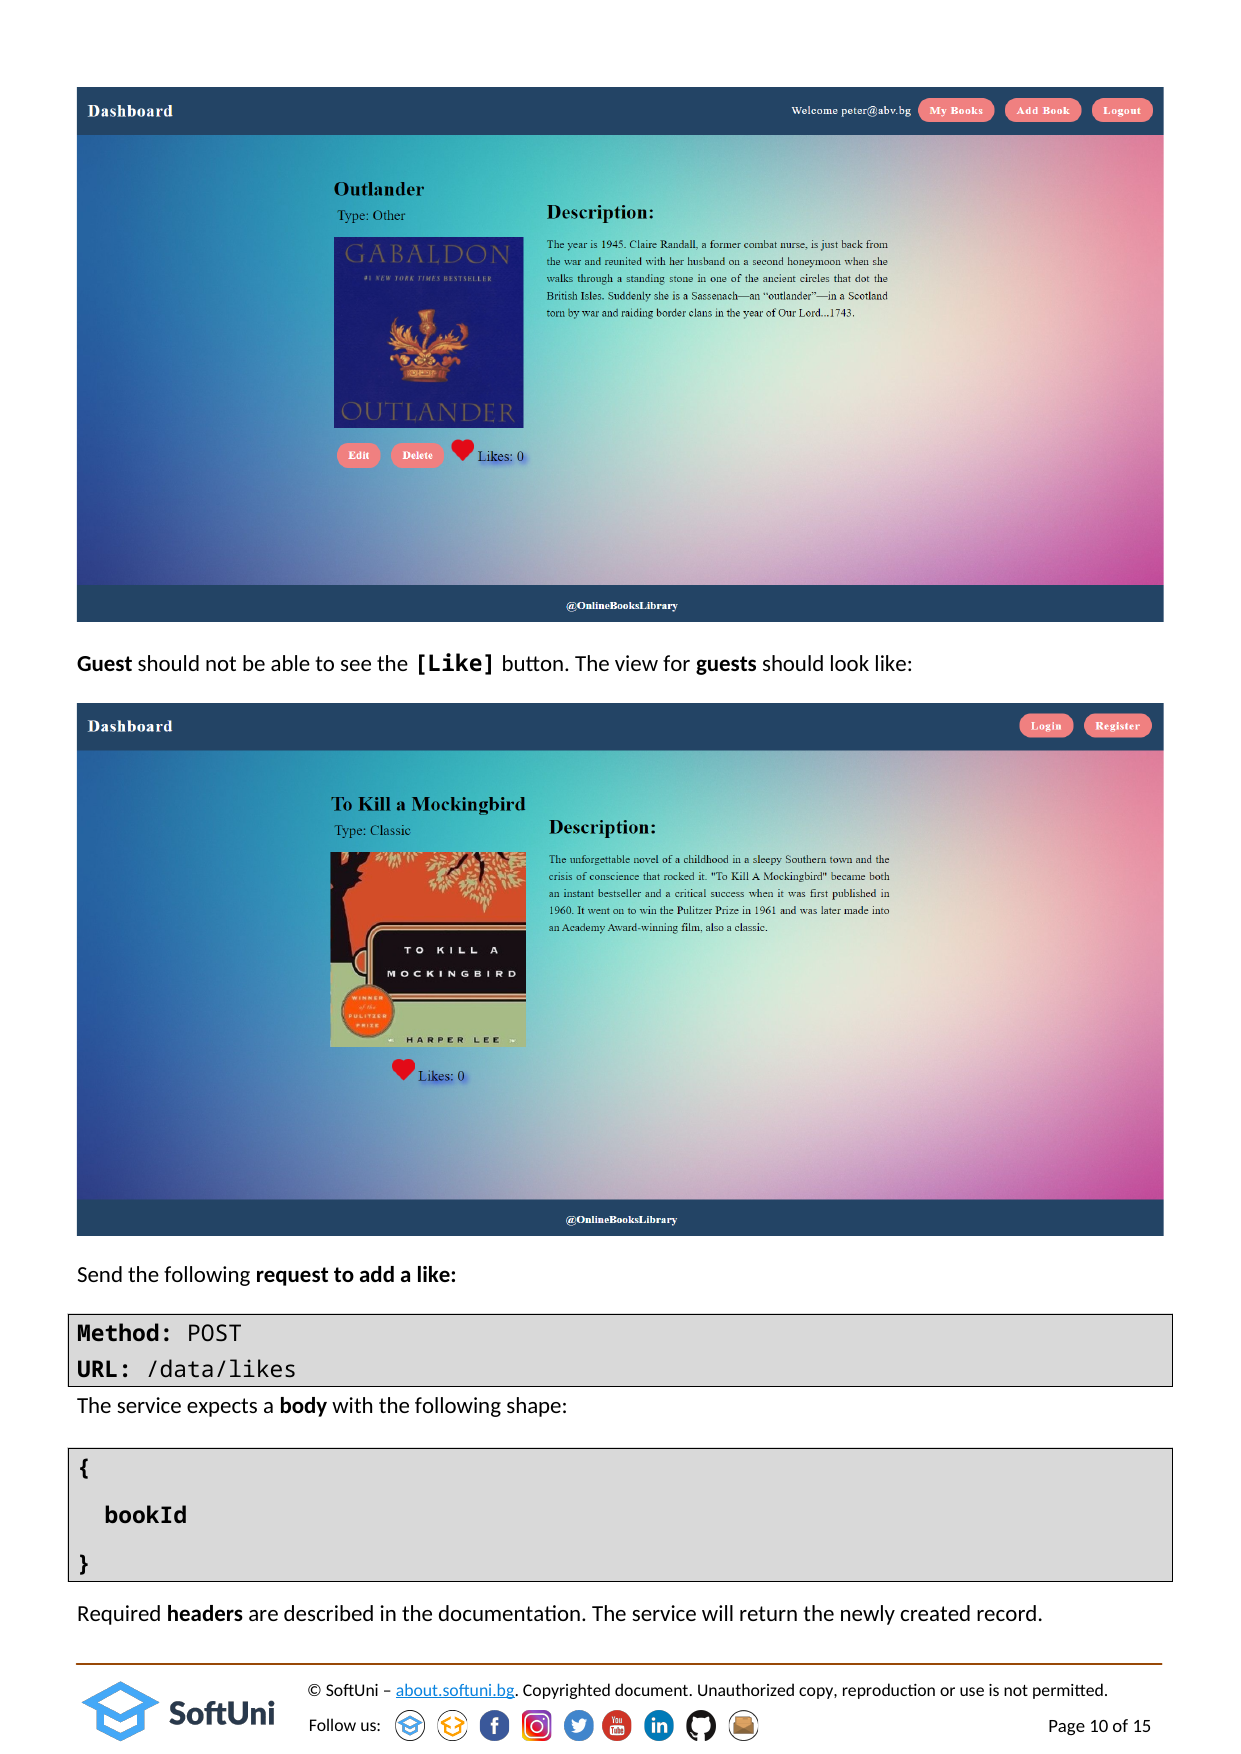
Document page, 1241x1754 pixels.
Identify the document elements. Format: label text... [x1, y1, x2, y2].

picture [644, 1732, 653, 1741]
picture [564, 1710, 594, 1741]
text Method: POST [69, 1315, 1172, 1348]
text { [69, 1449, 1172, 1482]
picture [686, 1710, 716, 1741]
text URL: /data/likes [69, 1349, 1172, 1386]
picture [76, 87, 1164, 622]
picture [728, 1710, 759, 1741]
picture [522, 1710, 552, 1741]
picture [437, 1710, 468, 1741]
picture [665, 1732, 674, 1741]
picture [479, 1710, 510, 1741]
text Send the following request to add a like: [77, 1260, 1163, 1288]
text Required headers are described in the documentation. The service will return the newly created record. [77, 1599, 1163, 1627]
picture [658, 1723, 667, 1732]
picture [395, 1710, 425, 1741]
text Guest should not be able to see the [Like] button. The view for guests should look like: [77, 646, 1163, 678]
picture [76, 703, 1164, 1236]
picture [644, 1710, 653, 1719]
picture [75, 1676, 281, 1747]
text } [69, 1544, 1172, 1581]
picture [602, 1710, 632, 1741]
text The service expects a body with the following shape: [77, 1392, 1163, 1419]
text bookId [69, 1496, 1172, 1530]
picture [665, 1710, 674, 1719]
